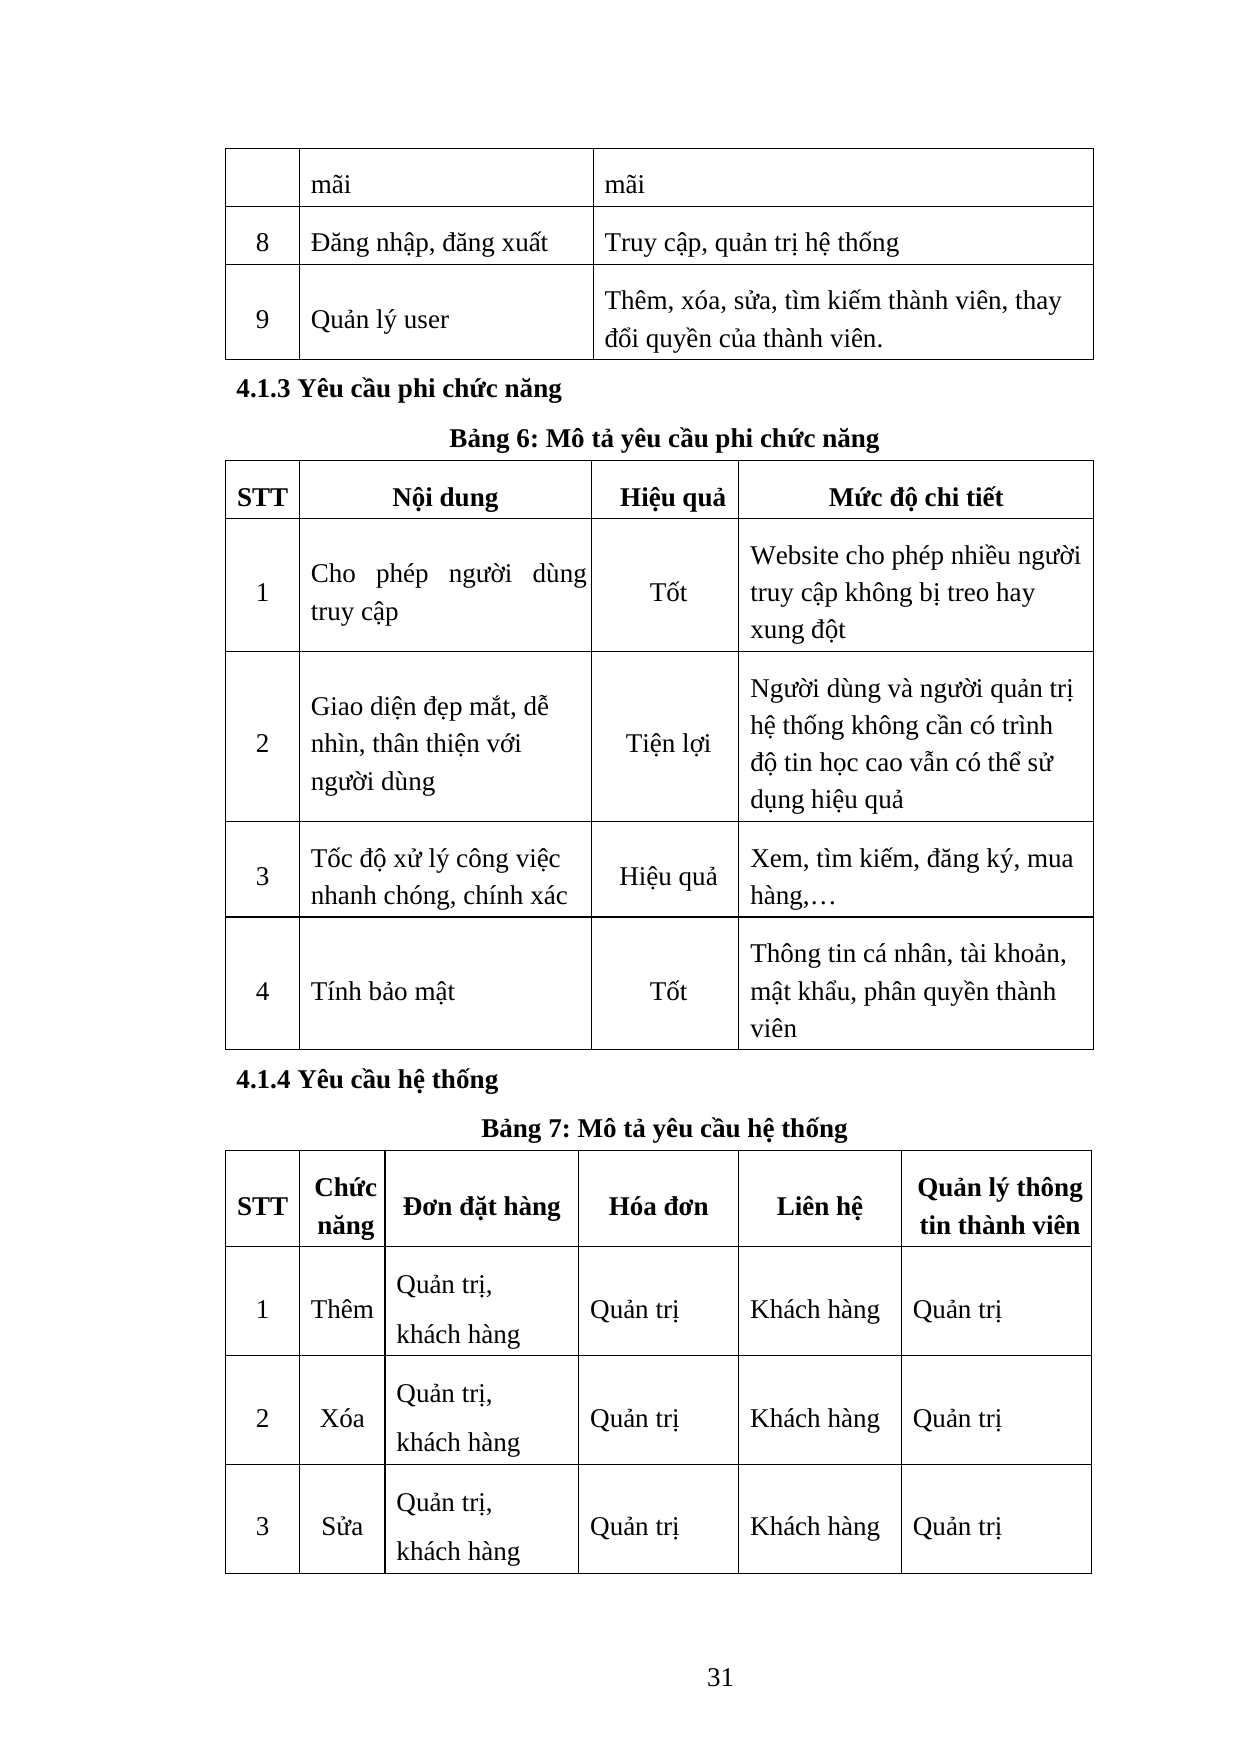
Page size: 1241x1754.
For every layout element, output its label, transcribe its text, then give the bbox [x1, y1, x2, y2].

table_header Hóa đơn [579, 1151, 738, 1246]
table_cell Quản trị [902, 1356, 1091, 1464]
table_cell Quản trị [579, 1247, 738, 1355]
table_cell 7 [226, 149, 299, 206]
table_cell Tốc độ xử lý công việc nhanh chóng, chính xác [300, 822, 591, 916]
table_cell 1 [226, 519, 299, 651]
table_cell Quản trị, khách hàng [386, 1247, 578, 1355]
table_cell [300, 149, 593, 206]
table_header STT [226, 1151, 299, 1246]
table_cell 3 [226, 822, 299, 916]
table_cell Quản trị [579, 1465, 738, 1573]
table_header Mức độ chi tiết [739, 461, 1093, 518]
table_cell 8 [226, 207, 299, 264]
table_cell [386, 1465, 578, 1573]
table_cell Sửa [300, 1465, 384, 1573]
table_cell Thêm, xóa, sửa, tìm kiếm thành viên, thay đổi quyền của thành viên. [594, 265, 1093, 359]
table_cell Xóa [300, 1356, 384, 1464]
table_cell Quản trị [902, 1465, 1091, 1573]
table_cell Khách hàng [739, 1247, 901, 1355]
table_header Liên hệ [739, 1151, 901, 1246]
table_header STT [226, 461, 299, 518]
table_cell Đăng nhập, đăng xuất [300, 207, 593, 264]
table_cell Truy cập, quản trị hệ thống [594, 207, 1093, 264]
subtitle 4.1.3 Yêu cầu phi chức năng [236, 373, 1092, 404]
table_cell Người dùng và người quản trị hệ thống không cần có trình độ tin học cao vẫn có thể sử dụng hiệu quả [739, 652, 1093, 821]
table_cell 9 [226, 265, 299, 359]
table_cell Quản trị, khách hàng [386, 1356, 578, 1464]
table_cell Hiệu quả [592, 822, 738, 916]
table_cell Khách hàng [739, 1465, 901, 1573]
table_cell Tốt [592, 918, 738, 1049]
table_cell Quản trị [579, 1356, 738, 1464]
table_header Chức năng [300, 1151, 384, 1246]
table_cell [594, 149, 1093, 206]
table_header Nội dung [300, 461, 591, 518]
table_cell 2 [226, 1356, 299, 1464]
table_cell 4 [226, 918, 299, 1049]
table_cell Quản lý user [300, 265, 593, 359]
table_header Hiệu quả [592, 461, 738, 518]
table_cell 1 [226, 1247, 299, 1355]
table_cell Thêm [300, 1247, 384, 1355]
table_cell 2 [226, 652, 299, 821]
table_cell Khách hàng [739, 1356, 901, 1464]
subtitle 4.1.4 Yêu cầu hệ thống [236, 1063, 1092, 1094]
table_cell Xem, tìm kiếm, đăng ký, mua hàng,… [739, 822, 1093, 916]
table_cell 3 [226, 1465, 299, 1573]
table_header Quản lý thông tin thành viên [902, 1151, 1091, 1246]
table_cell Cho phép người dùng truy cập [300, 519, 591, 651]
table_cell Giao diện đẹp mắt, dễ nhìn, thân thiện với người dùng [300, 652, 591, 821]
table_cell Tiện lợi [592, 652, 738, 821]
text Bảng 7: Mô tả yêu cầu hệ thống [236, 1112, 1092, 1144]
table_cell Quản trị [902, 1247, 1091, 1355]
table_cell Website cho phép nhiều người truy cập không bị treo hay xung đột [739, 519, 1093, 651]
table_cell Tính bảo mật [300, 918, 591, 1049]
table_header Đơn đặt hàng [386, 1151, 578, 1246]
text Bảng 6: Mô tả yêu cầu phi chức năng [236, 422, 1092, 453]
table_cell Tốt [592, 519, 738, 651]
table_cell Thông tin cá nhân, tài khoản, mật khẩu, phân quyền thành viên [739, 918, 1093, 1049]
